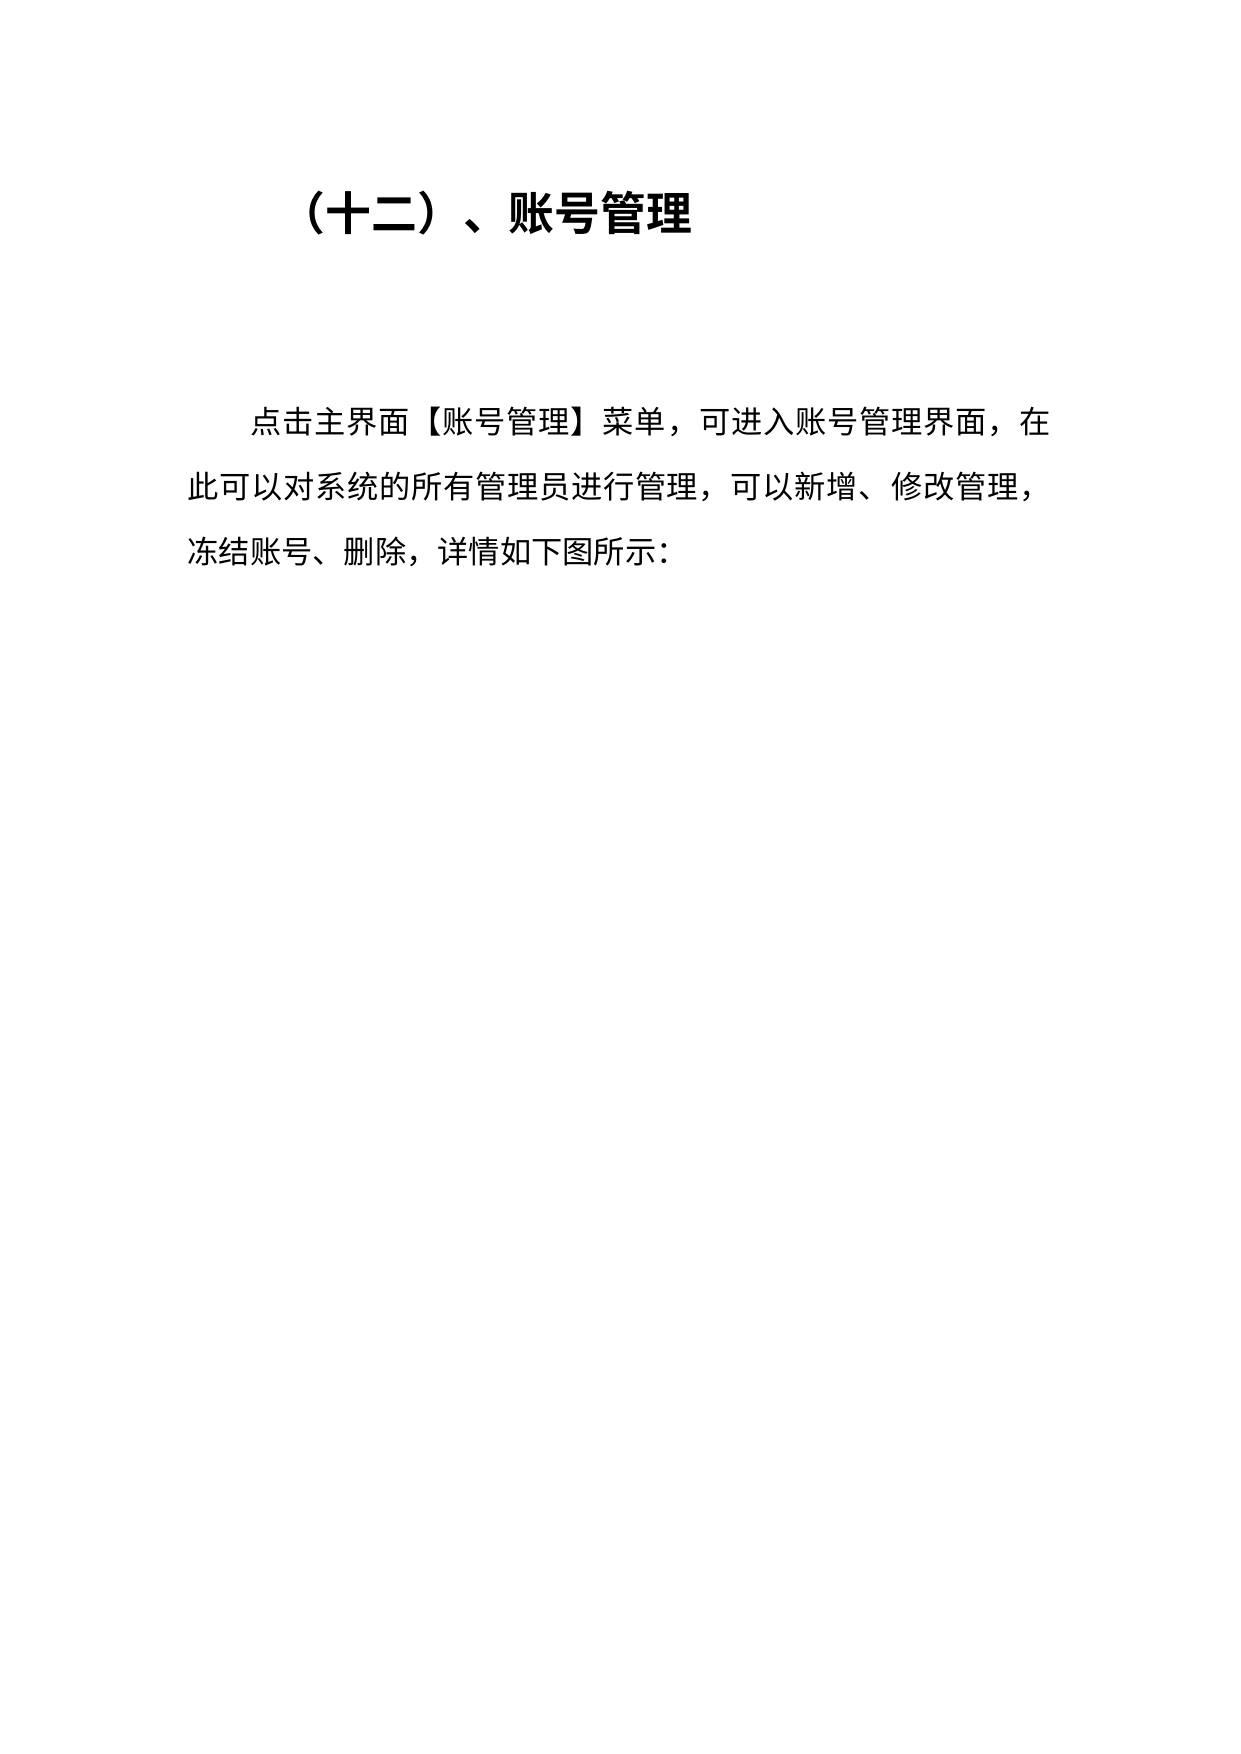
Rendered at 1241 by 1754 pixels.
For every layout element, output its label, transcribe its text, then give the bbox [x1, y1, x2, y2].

text 点击主界面【账号管理】菜单，可进入账号管理界面，在此可以对系统的所有管理员进行管理，可以新增、修改管理，冻结账号、删除，详情如下图所示： [187, 387, 1053, 582]
subtitle （十二）、账号管理 [187, 162, 1053, 259]
